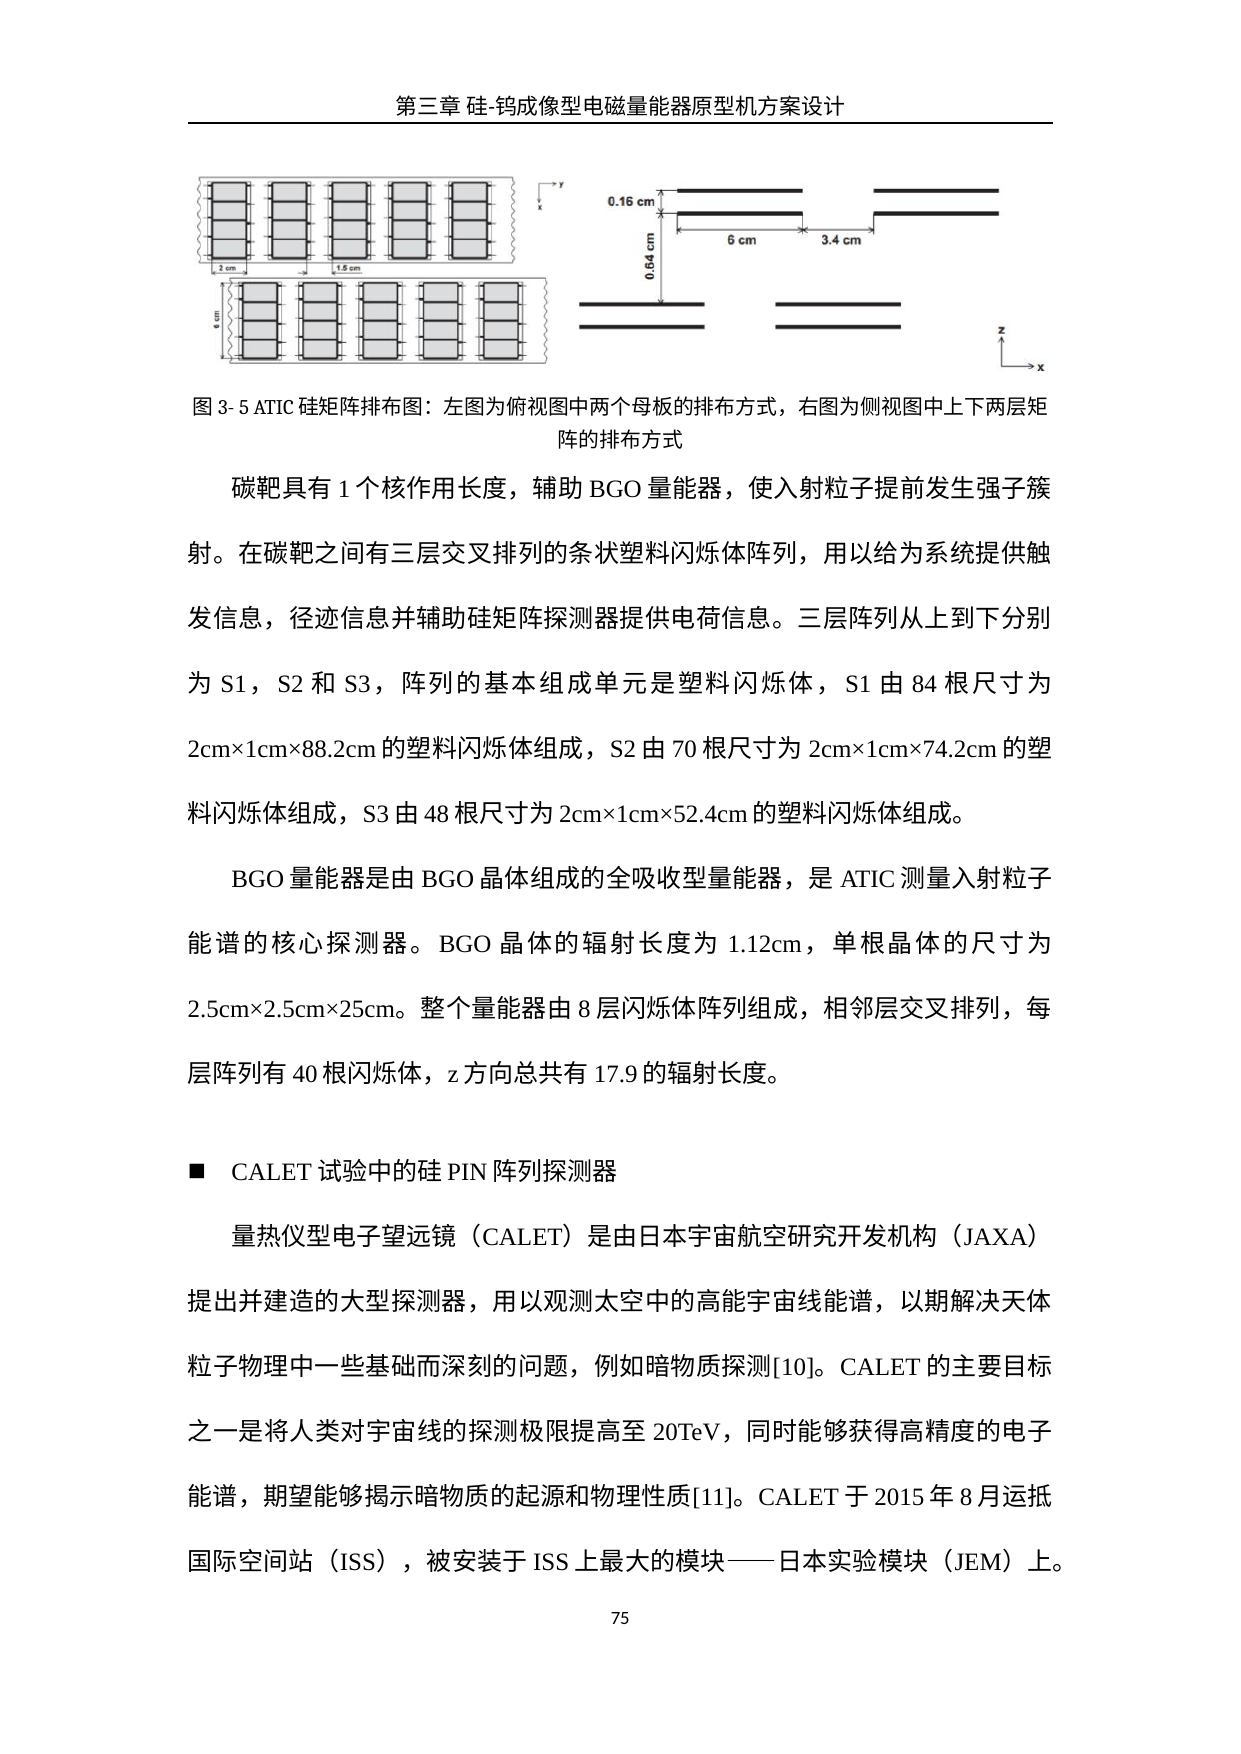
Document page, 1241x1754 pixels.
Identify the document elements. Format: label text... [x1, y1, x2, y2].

text 图 3- 5 ATIC硅矩阵排布图：左图为俯视图中两个母板的排布方式，右图为侧视图中上下两层矩阵的排布方式 [187, 389, 1053, 454]
text 碳靶具有1个核作用长度，辅助BGO量能器，使入射粒子提前发生强子簇射。在碳靶之间有三层交叉排列的条状塑料闪烁体阵列，用以给为系统提供触发信息，径迹信息并辅助硅矩阵探测器提供电荷信息。三层阵列从上到下分别为S1，S2和S3，阵列的基本组成单元是塑料闪烁体，S1由84根尺寸为2cm×1cm×88.2cm的塑料闪烁体组成，S2由70根尺寸为2cm×1cm×74.2cm的塑料闪烁体组成，S3由48根尺寸为2cm×1cm×52.4cm的塑料闪烁体组成。 [187, 454, 1053, 844]
list CALET试验中的硅PIN阵列探测器 [187, 1137, 1053, 1202]
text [187, 1202, 1053, 1592]
text BGO量能器是由BGO晶体组成的全吸收型量能器，是ATIC测量入射粒子能谱的核心探测器。BGO晶体的辐射长度为1.12cm，单根晶体的尺寸为2.5cm×2.5cm×25cm。整个量能器由8层闪烁体阵列组成，相邻层交叉排列，每层阵列有40根闪烁体，z方向总共有17.9的辐射长度。 [187, 844, 1053, 1104]
picture [187, 162, 1053, 376]
